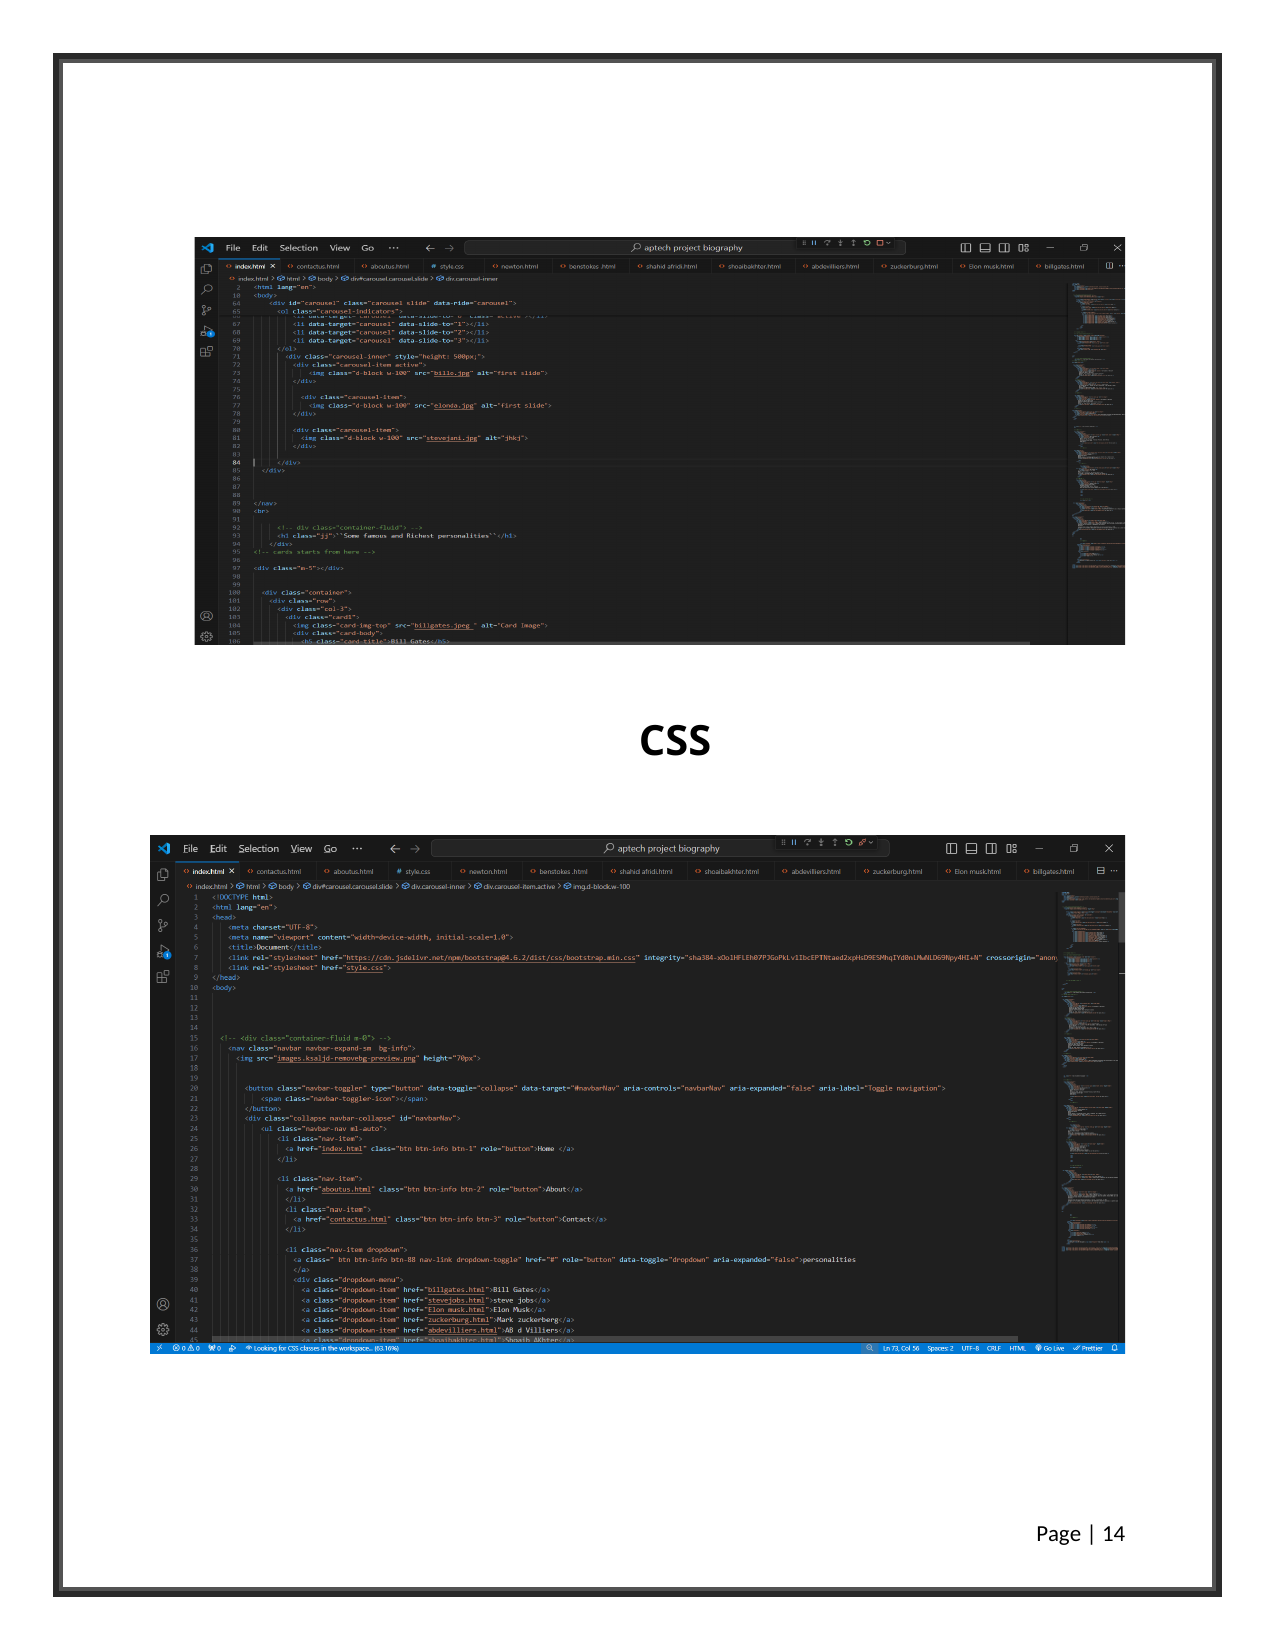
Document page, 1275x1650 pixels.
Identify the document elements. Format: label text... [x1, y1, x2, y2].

picture [194, 237, 1125, 645]
picture [150, 835, 1125, 1354]
text CSS [150, 710, 1125, 767]
